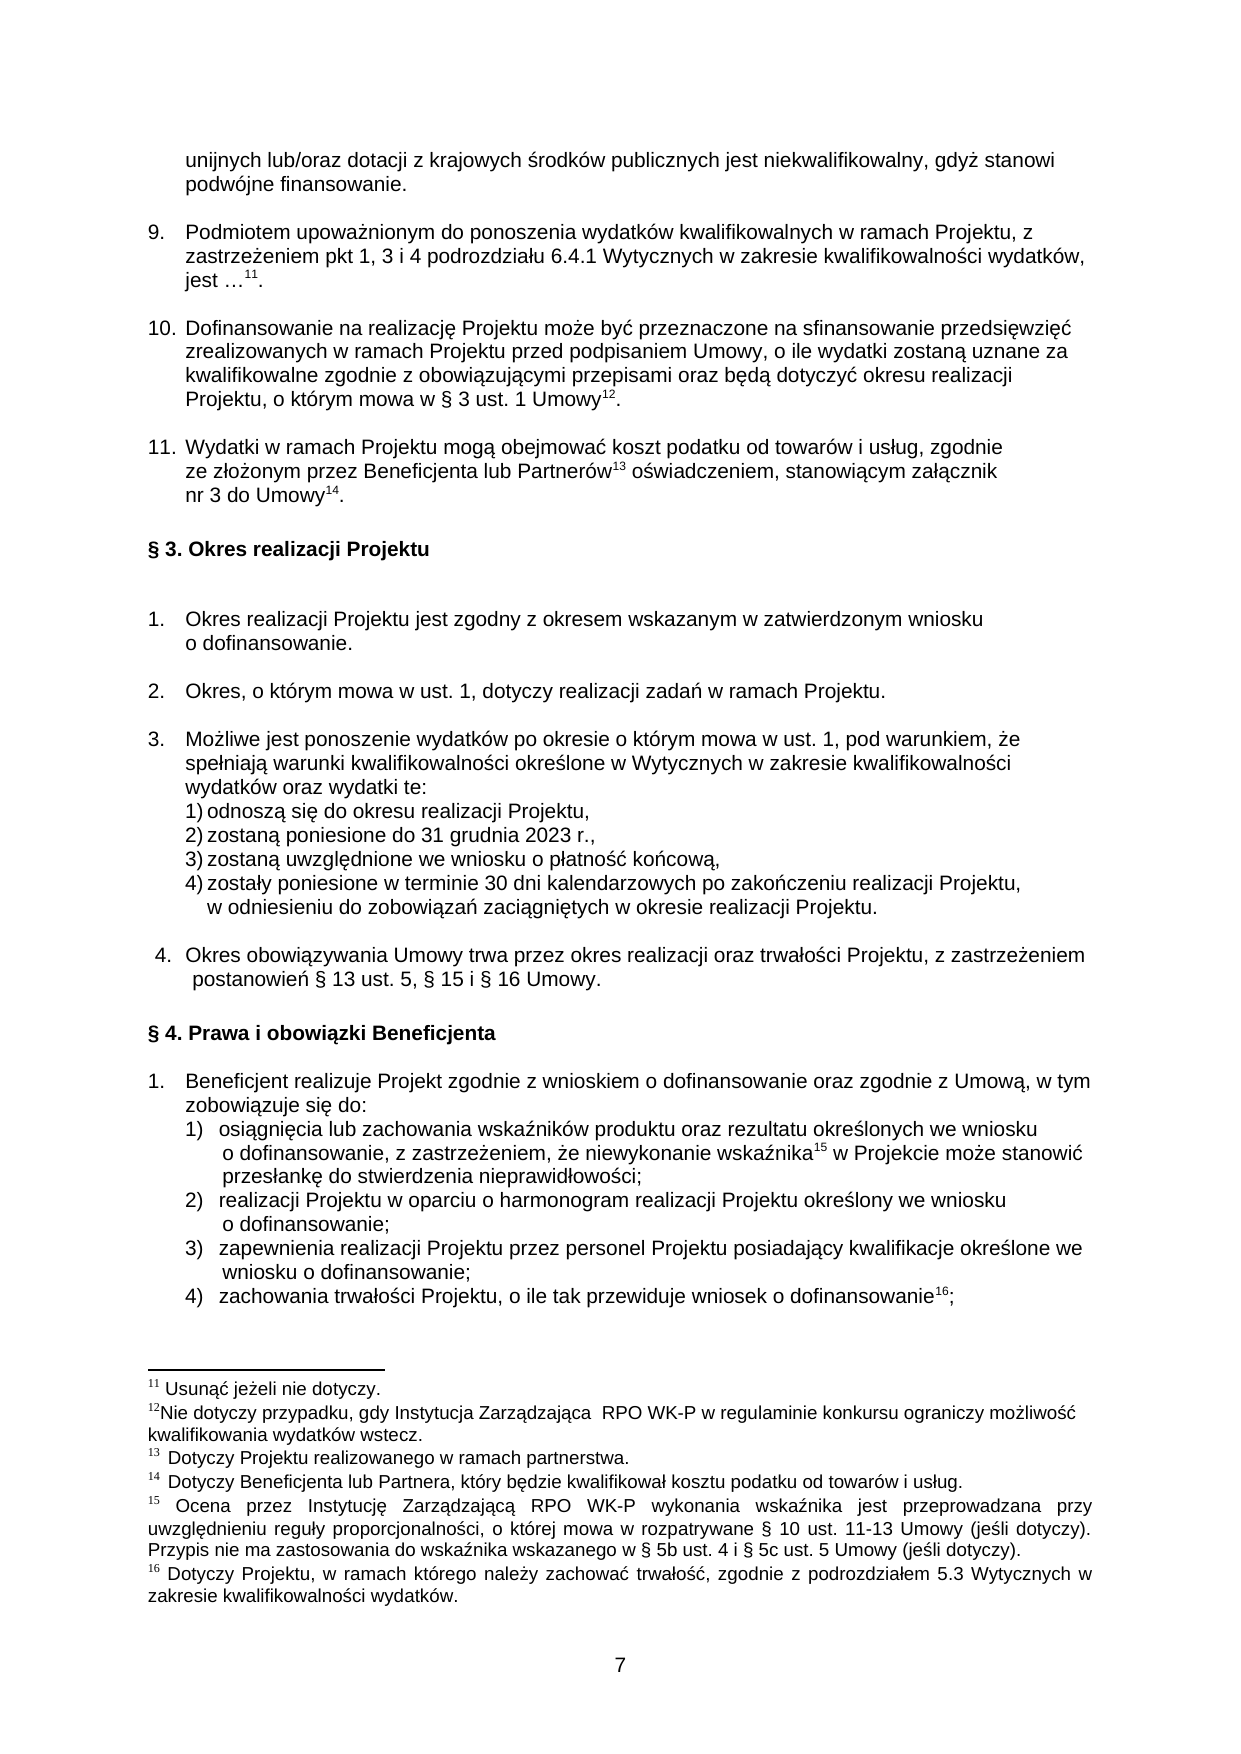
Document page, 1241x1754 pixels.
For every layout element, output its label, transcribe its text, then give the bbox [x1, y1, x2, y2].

list Możliwe jest ponoszenie wydatków po okresie o którym mowa w ust. 1, pod warunkiem, że spełniają warunki kwalifikowalności określone w Wytycznych w zakresie kwalifikowalności wydatków oraz wydatki te: [148, 727, 1092, 799]
list Wydatki w ramach Projektu mogą obejmować koszt podatku od towarów i usług, zgodnie ze złożonym przez Beneficjenta lub Partnerów oświadczeniem, stanowiącym załącznik nr 3 do Umowy. [148, 435, 1092, 507]
list Podmiotem upoważnionym do ponoszenia wydatków kwalifikowalnych w ramach Projektu, z zastrzeżeniem pkt 1, 3 i 4 podrozdziału 6.4.1 Wytycznych w zakresie kwalifikowalności wydatków, jest …. [148, 219, 1092, 291]
list realizacji Projektu w oparciu o harmonogram realizacji Projektu określony we wniosku o dofinansowanie; [185, 1188, 1092, 1236]
list zostały poniesione w terminie 30 dni kalendarzowych po zakończeniu realizacji Projektu, w odniesieniu do zobowiązań zaciągniętych w okresie realizacji Projektu. [185, 871, 1092, 918]
list zapewnienia realizacji Projektu przez personel Projektu posiadający kwalifikacje określone we wniosku o dofinansowanie; [185, 1236, 1092, 1284]
list odnoszą się do okresu realizacji Projektu, [185, 799, 1092, 823]
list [148, 148, 1092, 196]
list zostaną uwzględnione we wniosku o płatność końcową, [185, 847, 1092, 871]
text § 4. Prawa i obowiązki Beneficjenta [148, 1021, 1092, 1044]
list zachowania trwałości Projektu, o ile tak przewiduje wniosek o dofinansowanie; [185, 1284, 1092, 1308]
list Okres realizacji Projektu jest zgodny z okresem wskazanym w zatwierdzonym wniosku o dofinansowanie. [148, 607, 1092, 655]
list Beneficjent realizuje Projekt zgodnie z wnioskiem o dofinansowanie oraz zgodnie z Umową, w tym zobowiązuje się do: [148, 1068, 1092, 1116]
list zostaną poniesione do 31 grudnia 2023 r., [185, 823, 1092, 847]
list osiągnięcia lub zachowania wskaźników produktu oraz rezultatu określonych we wniosku o dofinansowanie, z zastrzeżeniem, że niewykonanie wskaźnika w Projekcie może stanowić przesłankę do stwierdzenia nieprawidłowości; [185, 1116, 1092, 1188]
text § 3. Okres realizacji Projektu [148, 537, 1092, 561]
list Dofinansowanie na realizację Projektu może być przeznaczone na sfinansowanie przedsięwzięć zrealizowanych w ramach Projektu przed podpisaniem Umowy, o ile wydatki zostaną uznane za kwalifikowalne zgodnie z obowiązującymi przepisami oraz będą dotyczyć okresu realizacji Projektu, o którym mowa w § 3 ust. 1 Umowy. [148, 315, 1092, 411]
list Okres, o którym mowa w ust. 1, dotyczy realizacji zadań w ramach Projektu. [148, 679, 1092, 703]
list Okres obowiązywania Umowy trwa przez okres realizacji oraz trwałości Projektu, z zastrzeżeniem postanowień § 13 ust. 5, § 15 i § 16 Umowy. [154, 942, 1092, 990]
